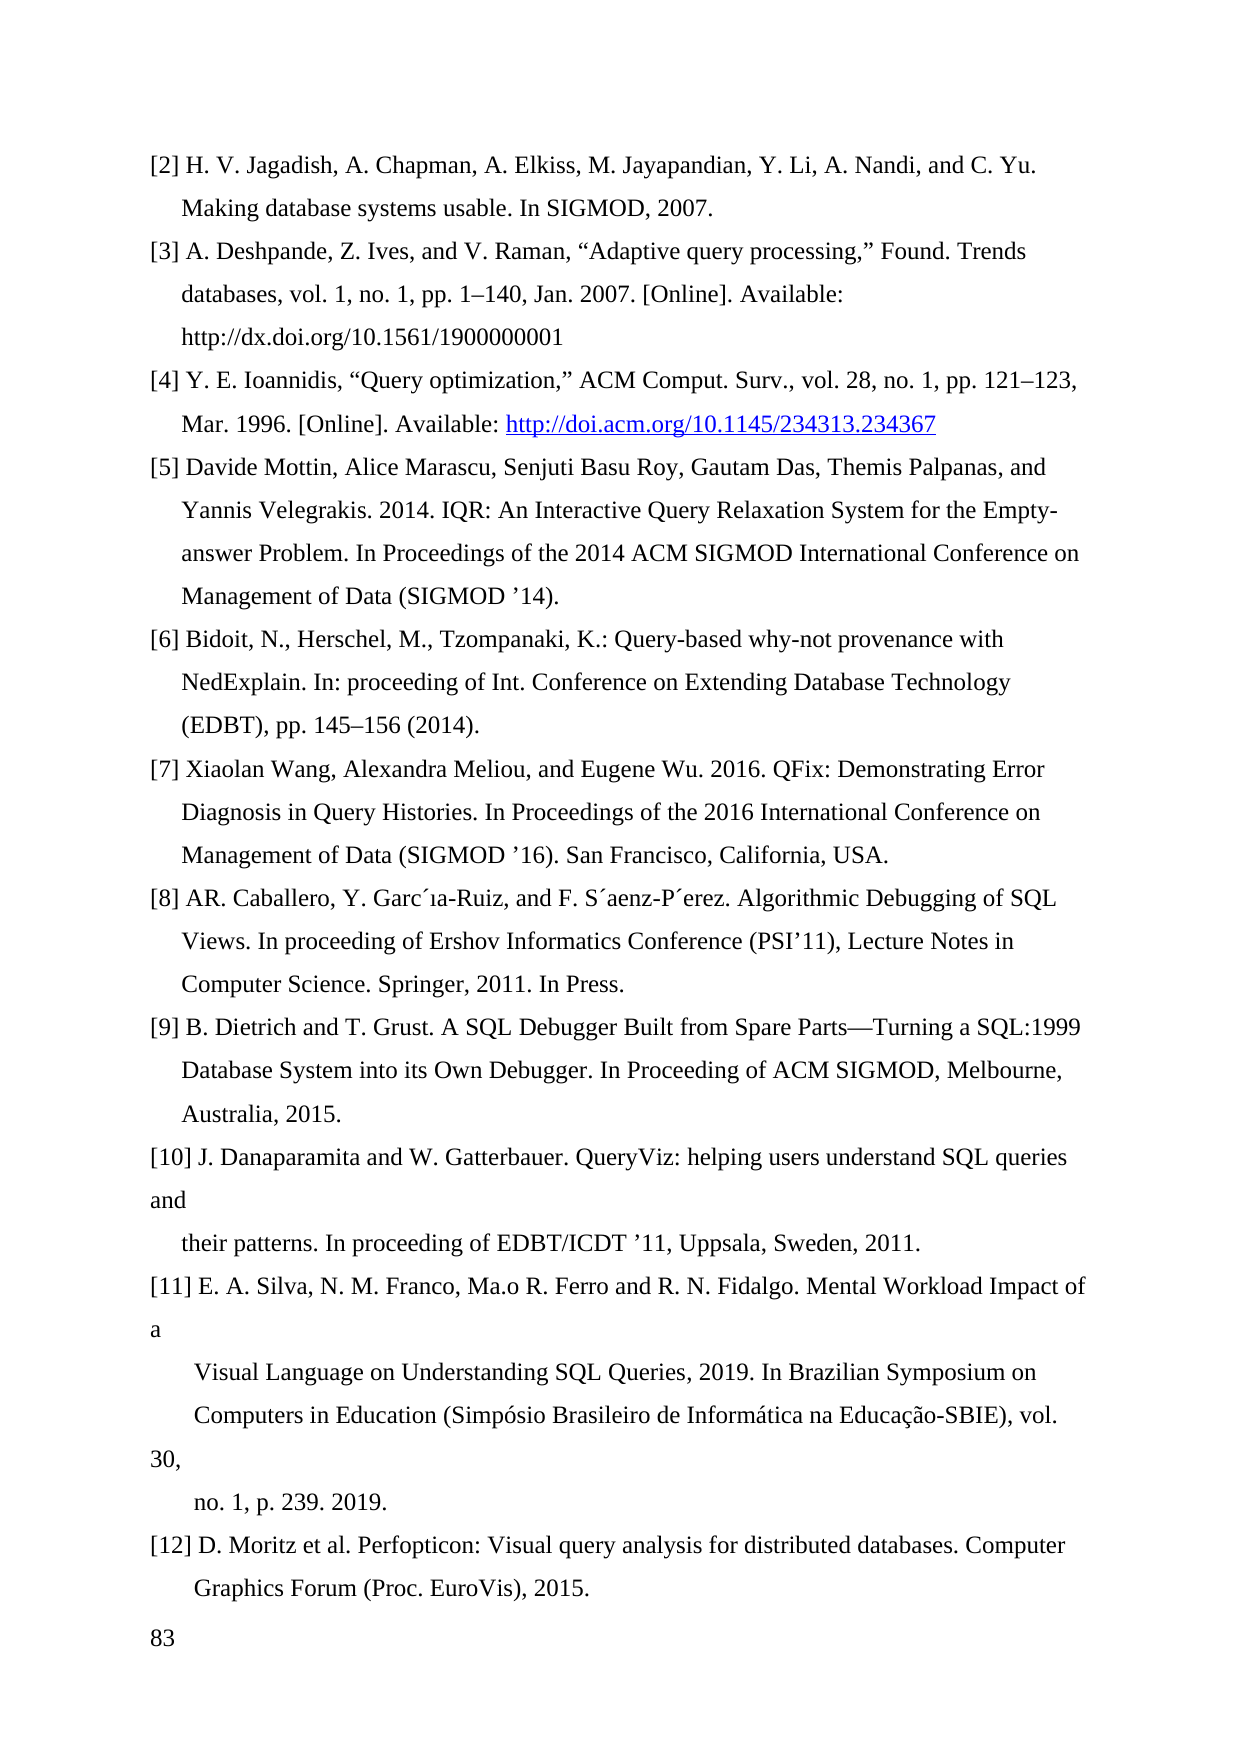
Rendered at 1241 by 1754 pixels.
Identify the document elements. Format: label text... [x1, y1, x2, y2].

text [5] Davide Mottin, Alice Marascu, Senjuti Basu Roy, Gautam Das, Themis Palpanas, and Yannis Velegrakis. 2014. IQR: An Interactive Query Relaxation System for the Empty- answer Problem. In Proceedings of the 2014 ACM SIGMOD International Conference on [150, 452, 1090, 567]
text [7] Xiaolan Wang, Alexandra Meliou, and Eugene Wu. 2016. QFix: Demonstrating Error Diagnosis in Query Histories. In Proceedings of the 2016 International Conference on Management of Data (SIGMOD ’16). San Francisco, California, USA. [150, 754, 1090, 869]
text [2] H. V. Jagadish, A. Chapman, A. Elkiss, M. Jayapandian, Y. Li, A. Nandi, and C. Yu. Making database systems usable. In SIGMOD, 2007. [150, 150, 1090, 222]
text [10] J. Danaparamita and W. Gatterbauer. QueryViz: helping users understand SQL queries and their patterns. In proceeding of EDBT/ICDT ’11, Uppsala, Sweden, 2011. [150, 1142, 1090, 1257]
text [8] AR. Caballero, Y. Garc´ıa-Ruiz, and F. S´aenz-P´erez. Algorithmic Debugging of SQL Views. In proceeding of Ershov Informatics Conference (PSI’11), Lecture Notes in Computer Science. Springer, 2011. In Press. [150, 883, 1090, 998]
text [11] E. A. Silva, N. M. Franco, Ma.o R. Ferro and R. N. Fidalgo. Mental Workload Impact of a Visual Language on Understanding SQL Queries, 2019. In Brazilian Symposium on Computers in Education (Simpósio Brasileiro de Informática na Educação-SBIE), vol. 30, no. 1, p. 239. 2019. [150, 1271, 1090, 1516]
text [12] D. Moritz et al. Perfopticon: Visual query analysis for distributed databases. Computer Graphics Forum (Proc. EuroVis), 2015. [150, 1530, 1090, 1602]
text Management of Data (SIGMOD ’14). [6] Bidoit, N., Herschel, M., Tzompanaki, K.: Query-based why-not provenance with NedExplain. In: proceeding of Int. Conference on Extending Database Technology (EDBT), pp. 145–156 (2014). [150, 581, 1090, 739]
text [4] Y. E. Ioannidis, “Query optimization,” ACM Comput. Surv., vol. 28, no. 1, pp. 121–123, Mar. 1996. [Online]. Available: http://doi.acm.org/10.1145/234313.234367 [150, 366, 1090, 437]
text [9] B. Dietrich and T. Grust. A SQL Debugger Built from Spare Parts—Turning a SQL:1999 Database System into its Own Debugger. In Proceeding of ACM SIGMOD, Melbourne, Australia, 2015. [150, 1012, 1090, 1127]
text [3] A. Deshpande, Z. Ives, and V. Raman, “Adaptive query processing,” Found. Trends databases, vol. 1, no. 1, pp. 1–140, Jan. 2007. [Online]. Available: http://dx.doi.org/10.1561/1900000001 [150, 236, 1090, 351]
